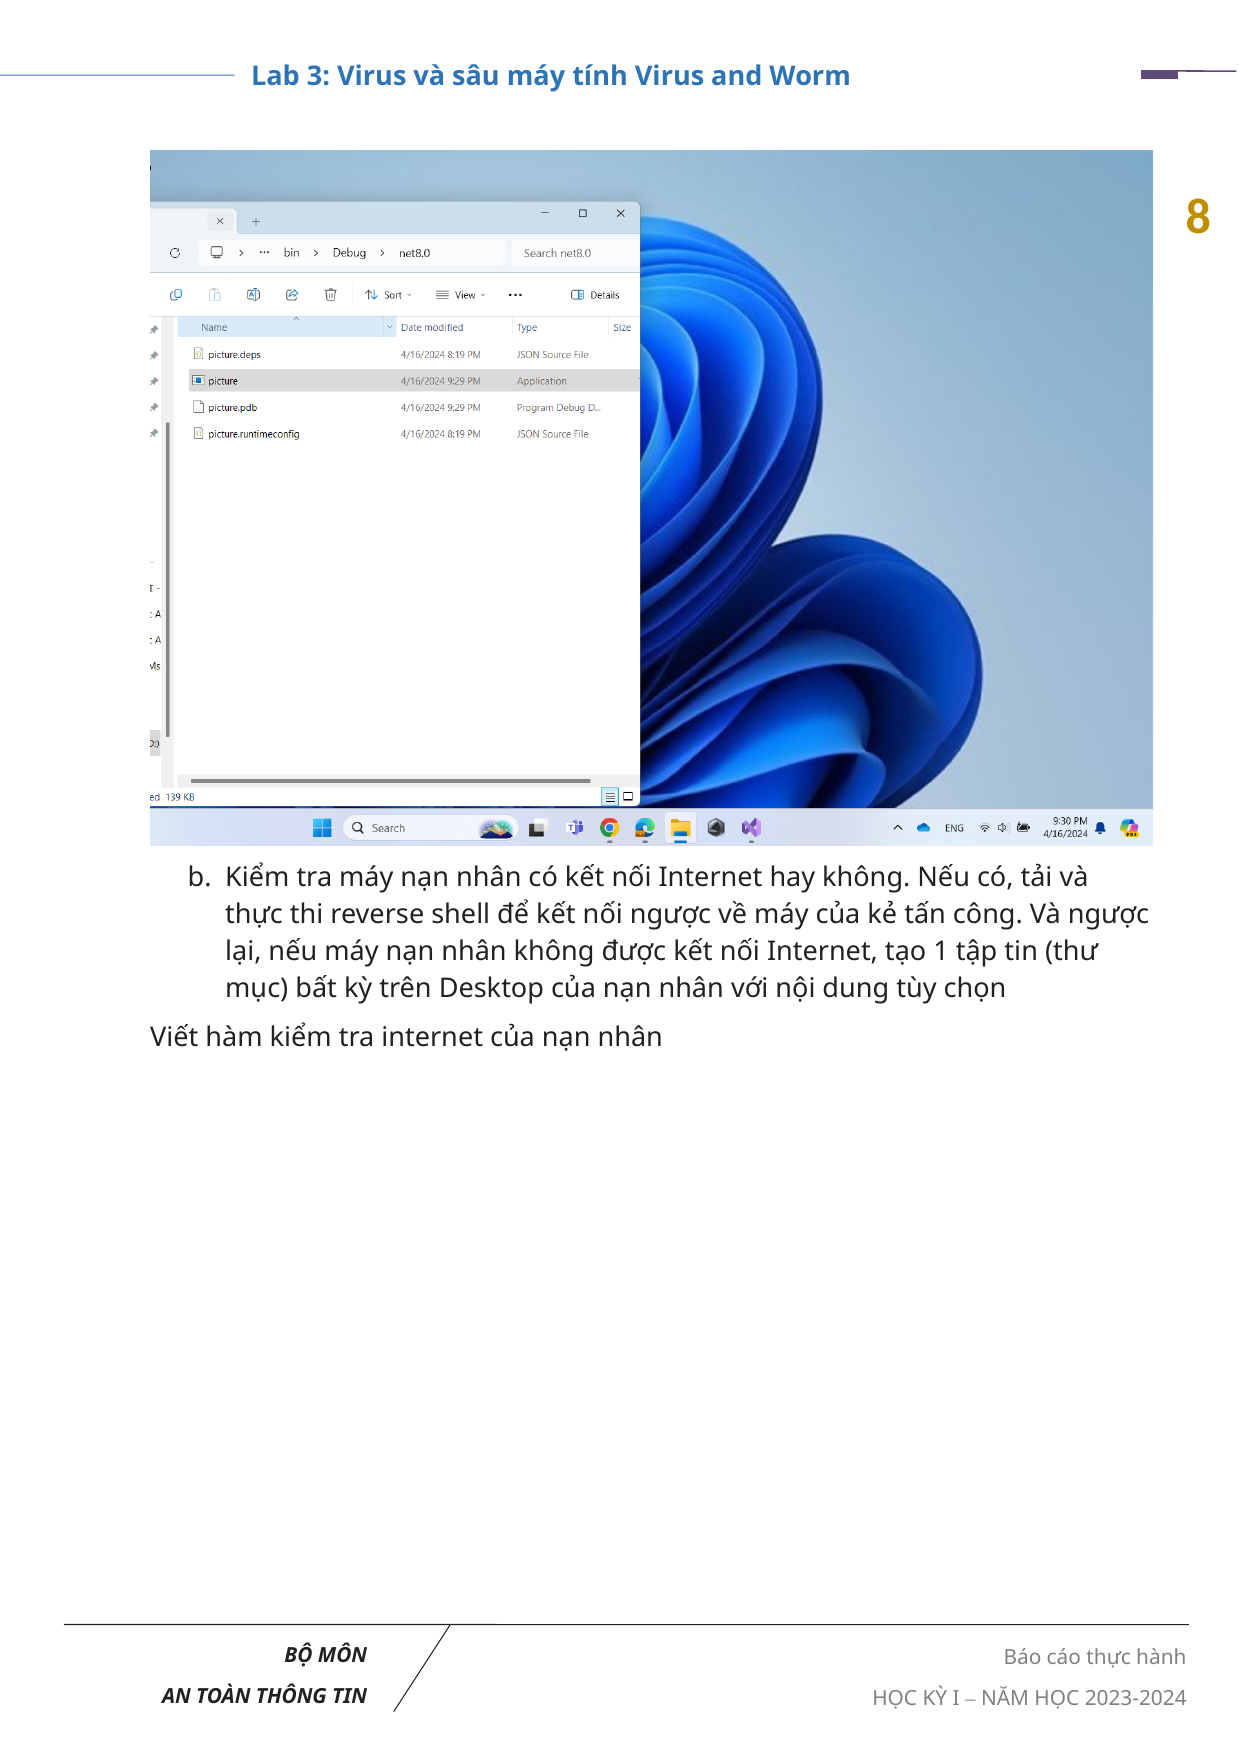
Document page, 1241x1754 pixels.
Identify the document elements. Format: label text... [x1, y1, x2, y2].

picture [150, 150, 1154, 846]
text Viết hàm kiểm tra internet của nạn nhân [150, 1018, 1153, 1055]
list Kiểm tra máy nạn nhân có kết nối Internet hay không. Nếu có, tải và thực thi reverse shell để kết nối ngược về máy của kẻ tấn công. Và ngược lại, nếu máy nạn nhân không được kết nối Internet, tạo 1 tập tin (thư mục) bất kỳ trên Desktop của nạn nhân với nội dung tùy chọn [187, 858, 1153, 1005]
